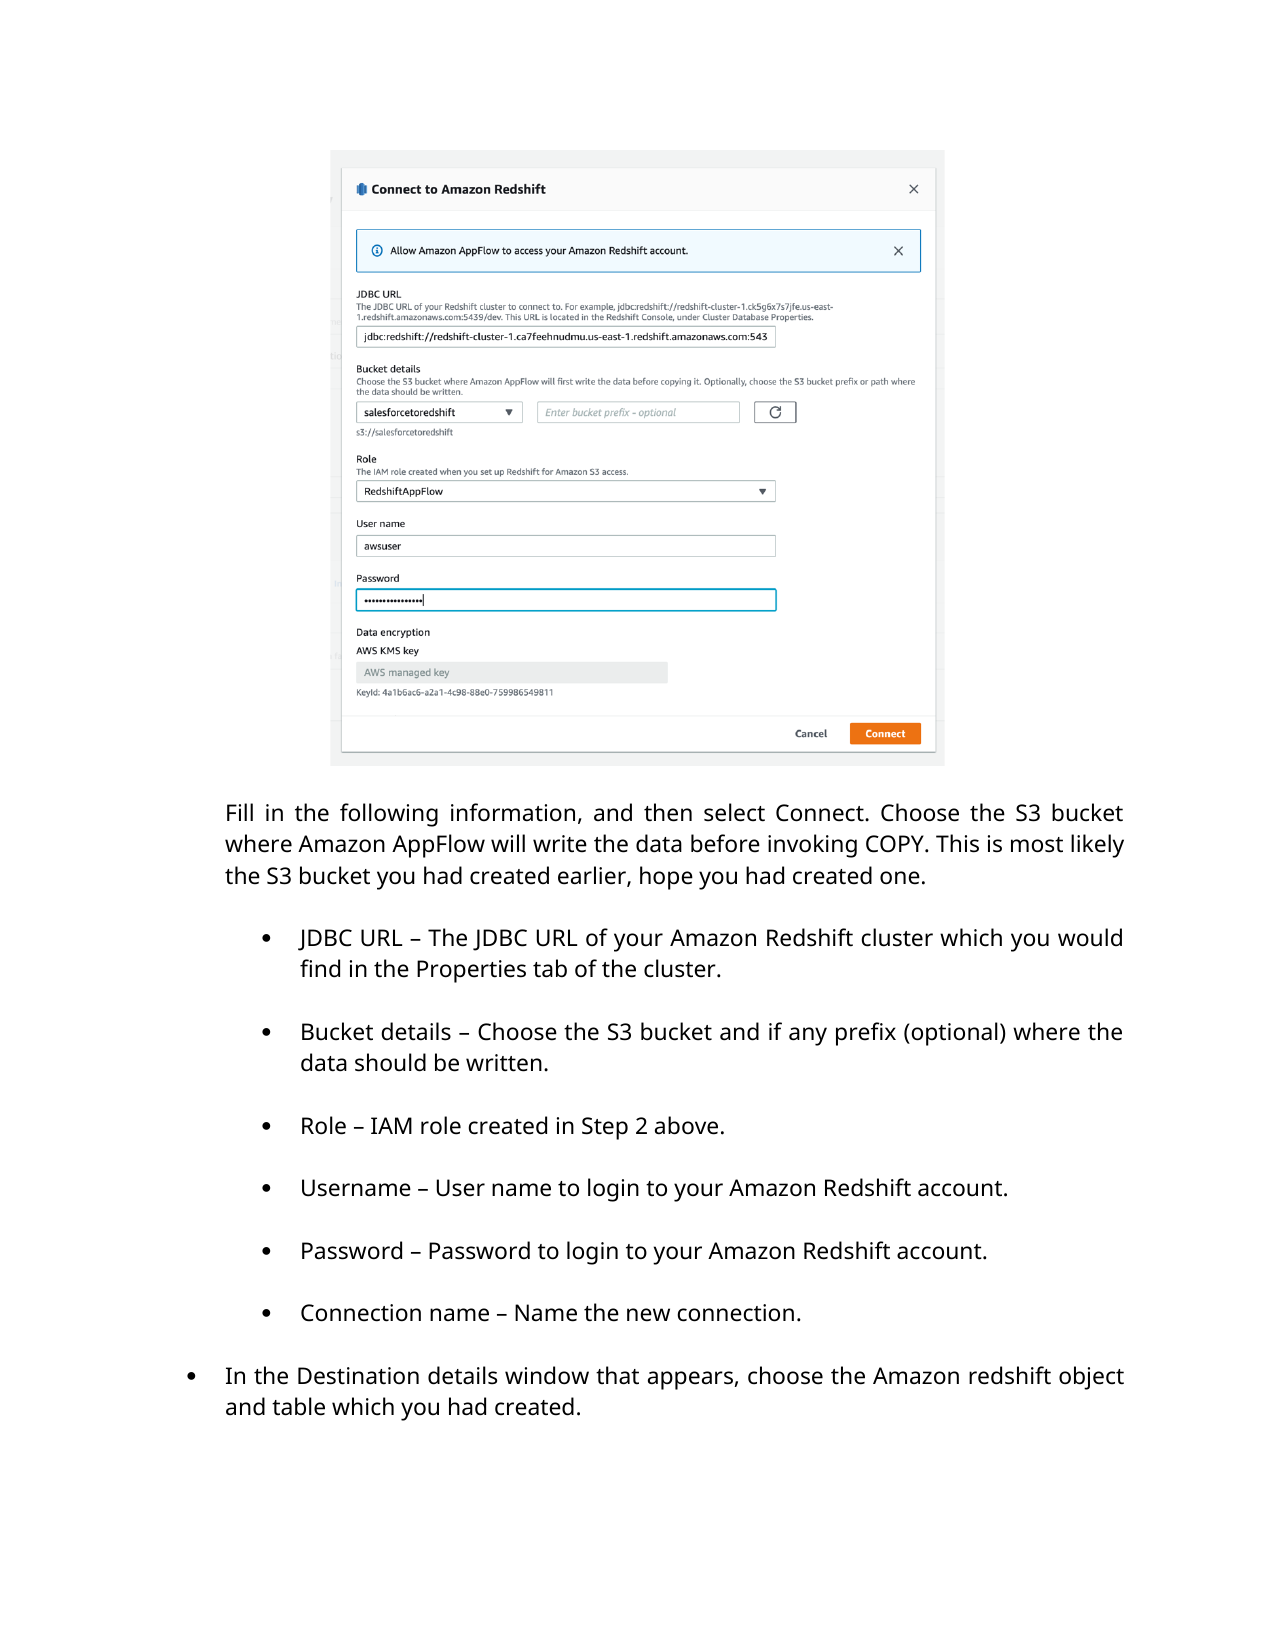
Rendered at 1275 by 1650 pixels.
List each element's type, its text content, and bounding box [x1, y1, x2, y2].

list In the Destination details window that appears, choose the Amazon redshift object and table which you had created. [187, 1360, 1125, 1422]
list Password – Password to login to your Amazon Redshift account. [262, 1235, 1125, 1266]
list Bucket details – Choose the S3 bucket and if any prefix (optional) where the data should be written. [262, 1016, 1125, 1078]
list Connection name – Name the new connection. [262, 1297, 1125, 1328]
text Fill in the following information, and then select Connect. Choose the S3 bucket where Amazon AppFlow will write the data before invoking COPY. This is most likely the S3 bucket you had created earlier, hope you had created one. [225, 797, 1125, 891]
picture [330, 150, 945, 766]
list Username – User name to login to your Amazon Redshift account. [262, 1172, 1125, 1203]
list JDBC URL – The JDBC URL of your Amazon Redshift cluster which you would find in the Properties tab of the cluster. [262, 922, 1125, 985]
list Role – IAM role created in Step 2 above. [262, 1110, 1125, 1141]
